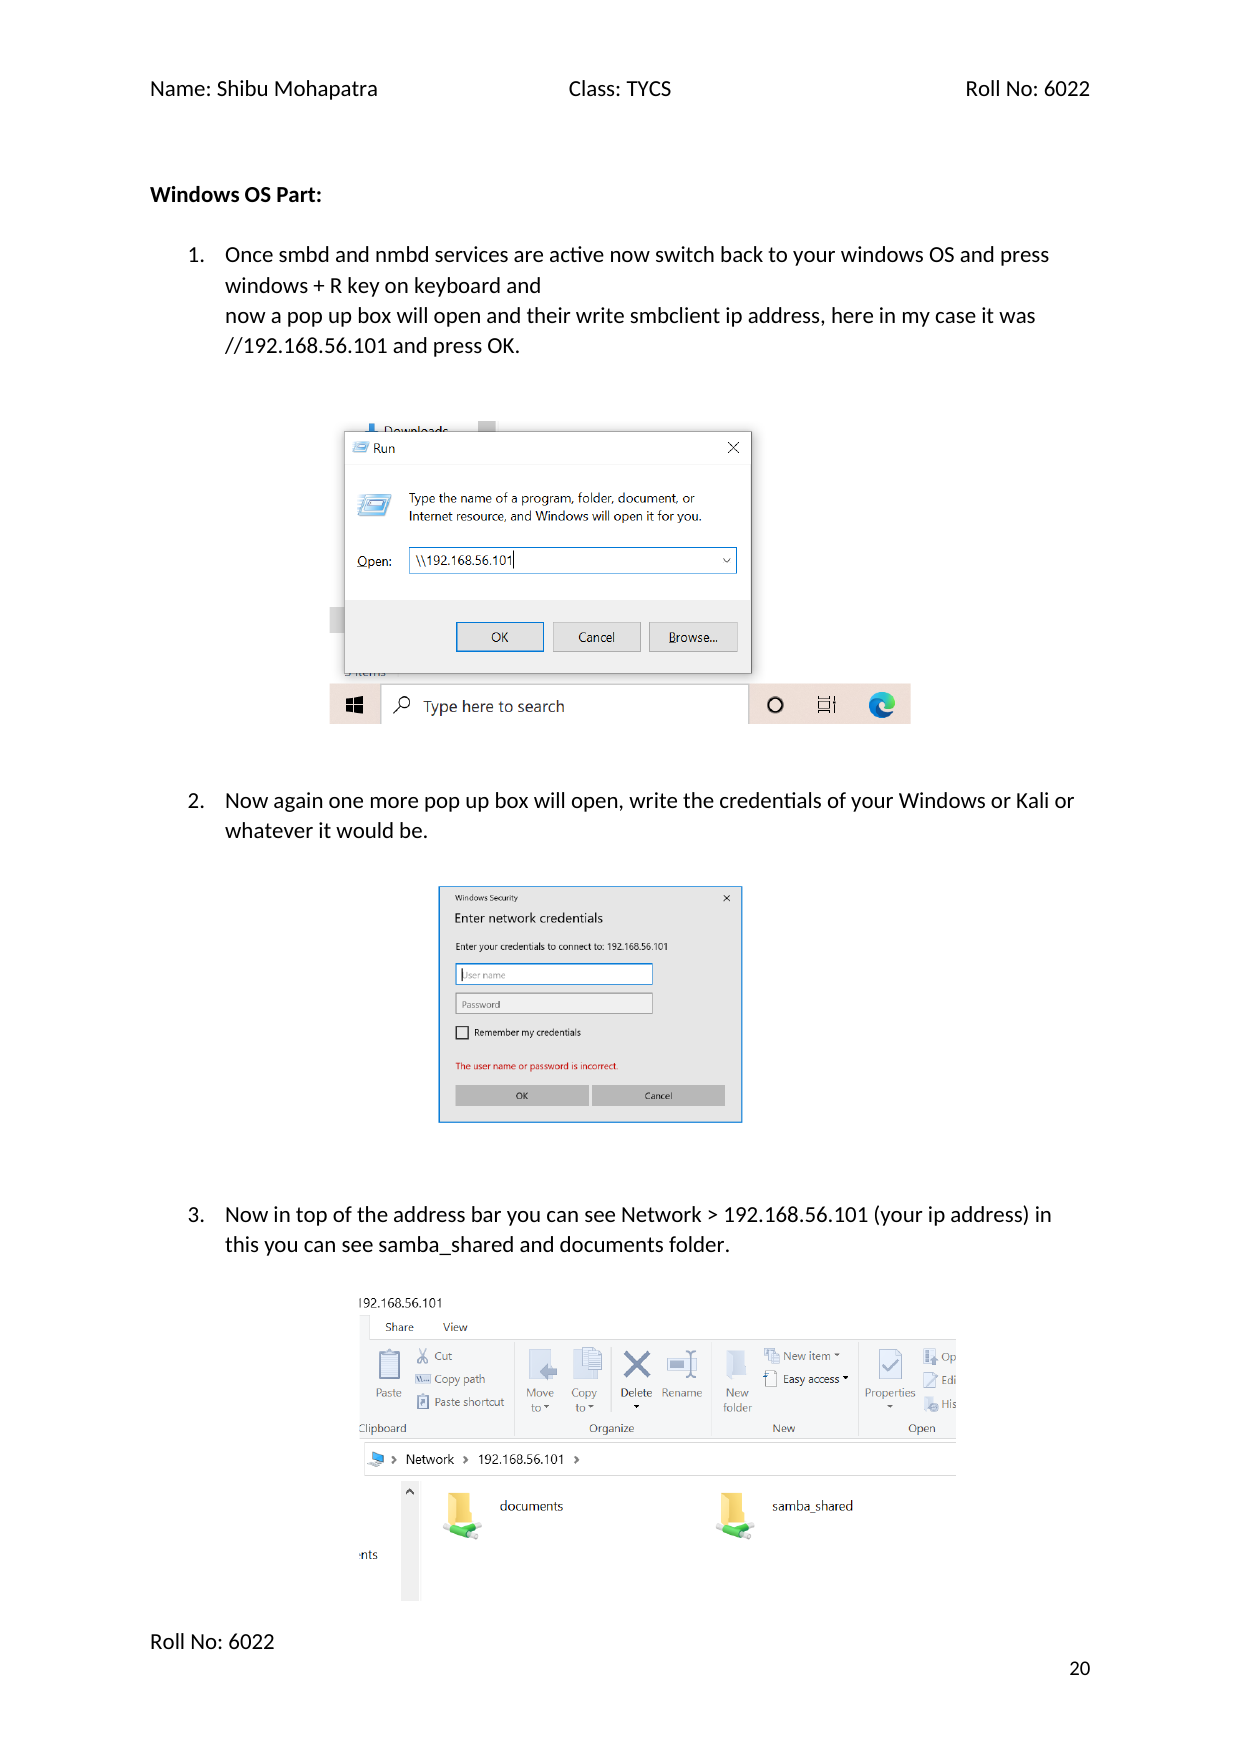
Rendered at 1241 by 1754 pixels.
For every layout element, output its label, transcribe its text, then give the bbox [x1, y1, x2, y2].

text Windows OS Part: [150, 180, 1090, 208]
list now a pop up box will open and their write smbclient ip address, here in my case it was //192.168.56.101 and press OK. [225, 301, 1090, 359]
list Now again one more pop up box will open, write the credentials of your Windows or Kali or whatever it would be. [187, 786, 1090, 844]
list Once smbd and nmbd services are active now switch back to your windows OS and press windows + R key on keyboard and [187, 241, 1090, 299]
list Now in top of the address bar you can see Network > 192.168.56.101 (your ip address) in this you can see samba_shared and documents folder. [187, 1200, 1090, 1258]
picture [329, 421, 911, 724]
picture [359, 1291, 956, 1601]
picture [228, 876, 1012, 1138]
